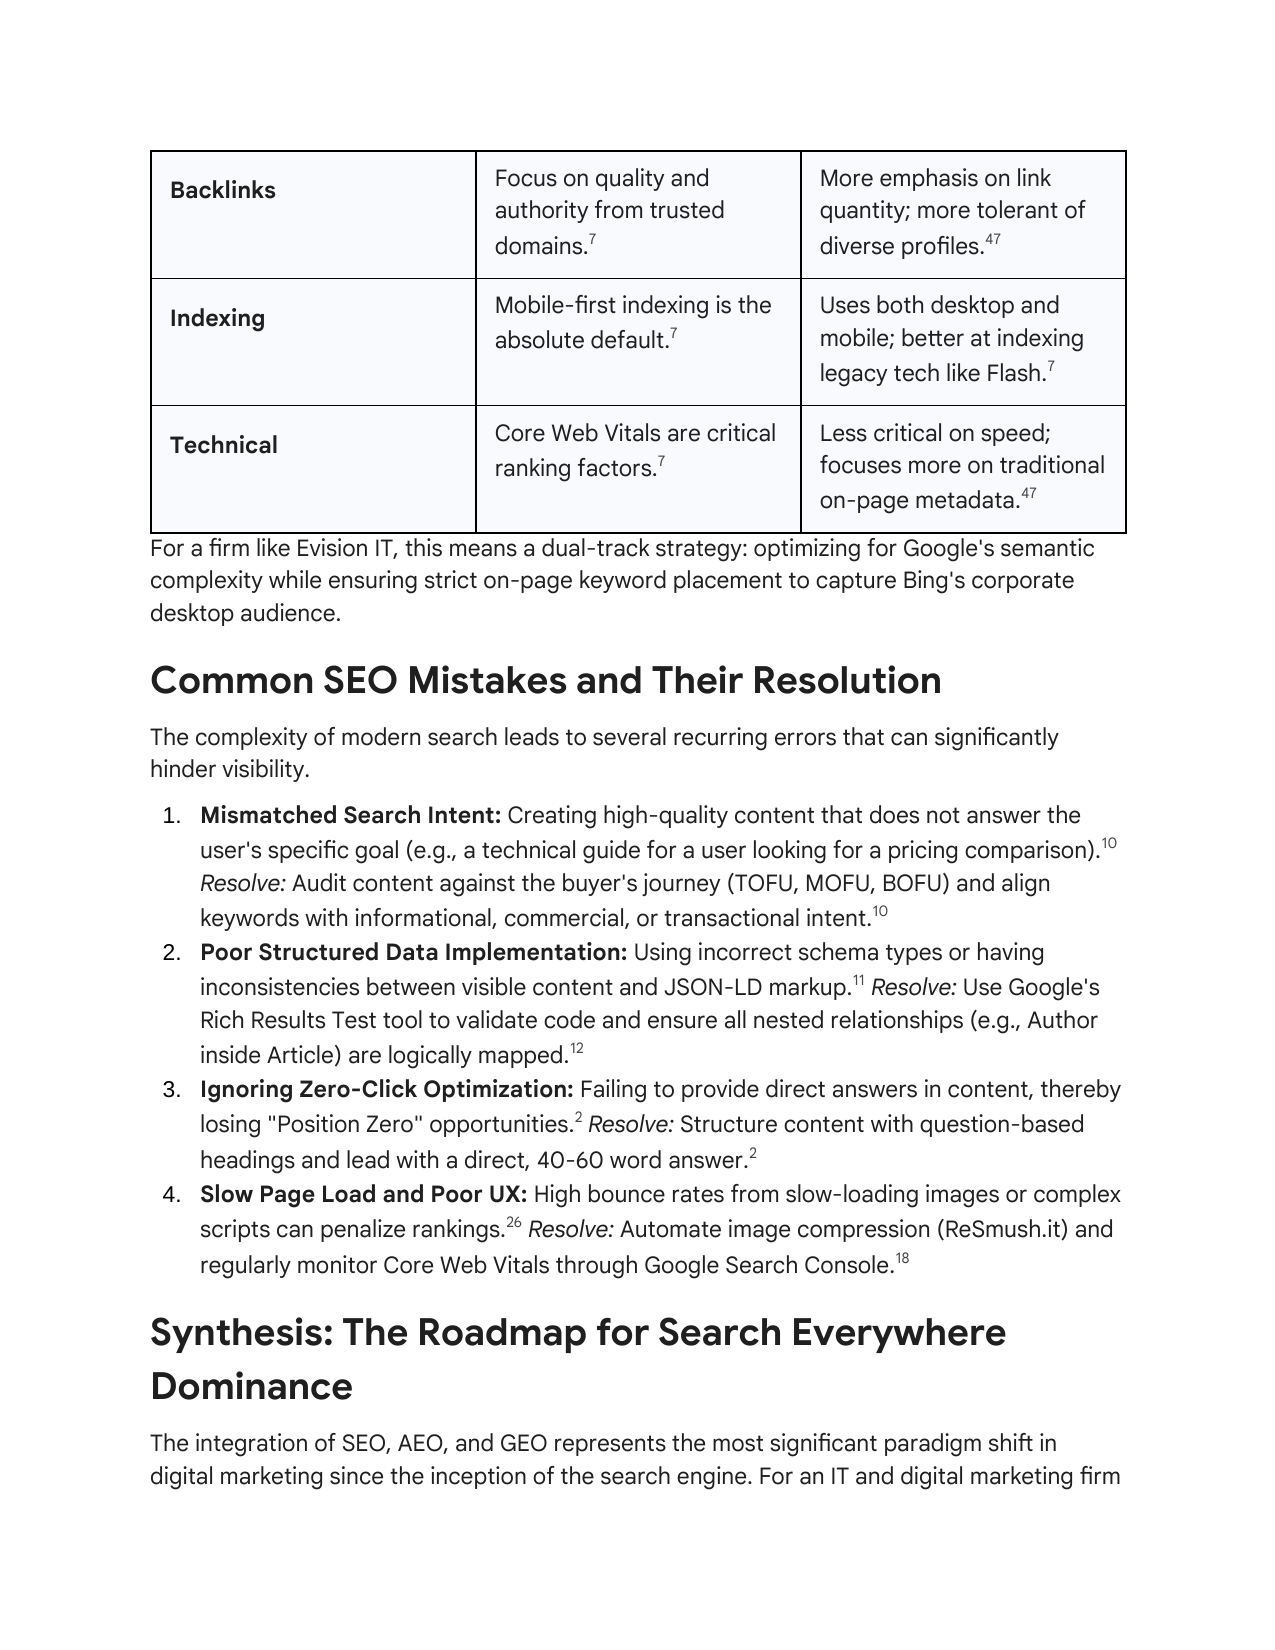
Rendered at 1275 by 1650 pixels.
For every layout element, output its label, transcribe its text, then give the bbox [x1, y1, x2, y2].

list Poor Structured Data Implementation: Using incorrect schema types or having inconsistencies between visible content and JSON-LD markup.11 Resolve: Use Google's Rich Results Test tool to validate code and ensure all nested relationships (e.g., Author inside Article) are logically mapped.12 [162, 938, 1125, 1071]
table_cell Focus on quality and authority from trusted domains.7 [477, 152, 800, 277]
subtitle Synthesis: The Roadmap for Search Everywhere Dominance [150, 1309, 1125, 1410]
table_cell Backlinks [152, 152, 475, 277]
list Ignoring Zero-Click Optimization: Failing to provide direct answers in content, thereby losing "Position Zero" opportunities.2 Resolve: Structure content with question-based headings and lead with a direct, 40-60 word answer.2 [162, 1075, 1125, 1176]
table_cell Uses both desktop and mobile; better at indexing legacy tech like Flash.7 [802, 279, 1125, 405]
subtitle Common SEO Mistakes and Their Resolution [150, 657, 1125, 704]
table_cell Technical [152, 406, 475, 532]
list Mismatched Search Intent: Creating high-quality content that does not answer the user's specific goal (e.g., a technical guide for a user looking for a pricing comparison).10 Resolve: Audit content against the buyer's journey (TOFU, MOFU, BOFU) and align keywords with informational, commercial, or transactional intent.10 [162, 801, 1125, 934]
table_cell Mobile-first indexing is the absolute default.7 [477, 279, 800, 405]
table_cell Indexing [152, 279, 475, 405]
table_cell More emphasis on link quantity; more tolerant of diverse profiles.47 [802, 152, 1125, 277]
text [150, 1429, 1125, 1491]
table_cell Less critical on speed; focuses more on traditional on-page metadata.47 [802, 406, 1125, 532]
text The complexity of modern search leads to several recurring errors that can significantly hinder visibility. [150, 723, 1125, 784]
table_cell Core Web Vitals are critical ranking factors.7 [477, 406, 800, 532]
text For a firm like Evision IT, this means a dual-track strategy: optimizing for Google's semantic complexity while ensuring strict on-page keyword placement to capture Bing's corporate desktop audience. [150, 534, 1125, 628]
list Slow Page Load and Poor UX: High bounce rates from slow-loading images or complex scripts can penalize rankings.26 Resolve: Automate image compression (ReSmush.it) and regularly monitor Core Web Vitals through Google Search Console.18 [162, 1180, 1125, 1280]
